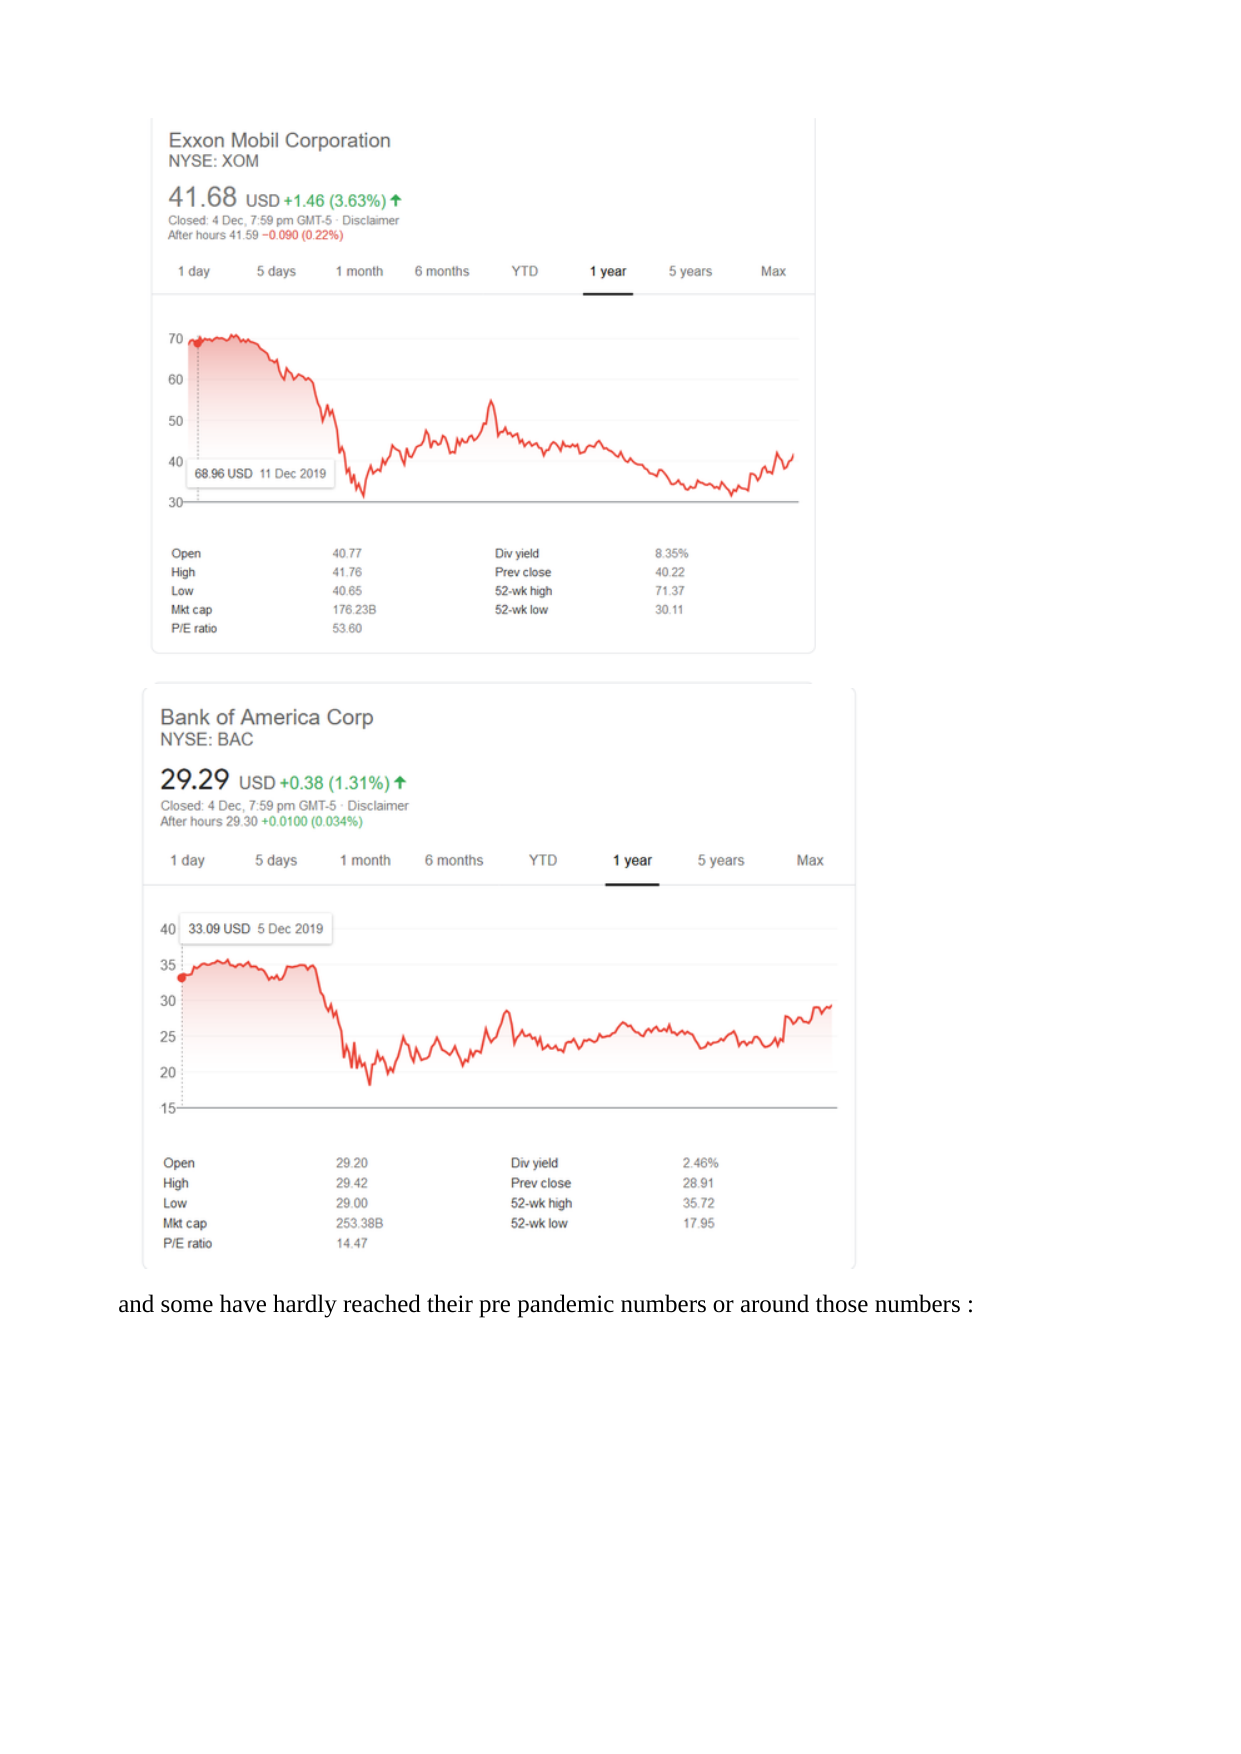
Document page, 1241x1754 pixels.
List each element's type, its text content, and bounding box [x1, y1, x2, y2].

text and some have hardly reached their pre pandemic numbers or around those numbers : [118, 1289, 1122, 1318]
picture [118, 688, 871, 1269]
picture [118, 118, 871, 684]
